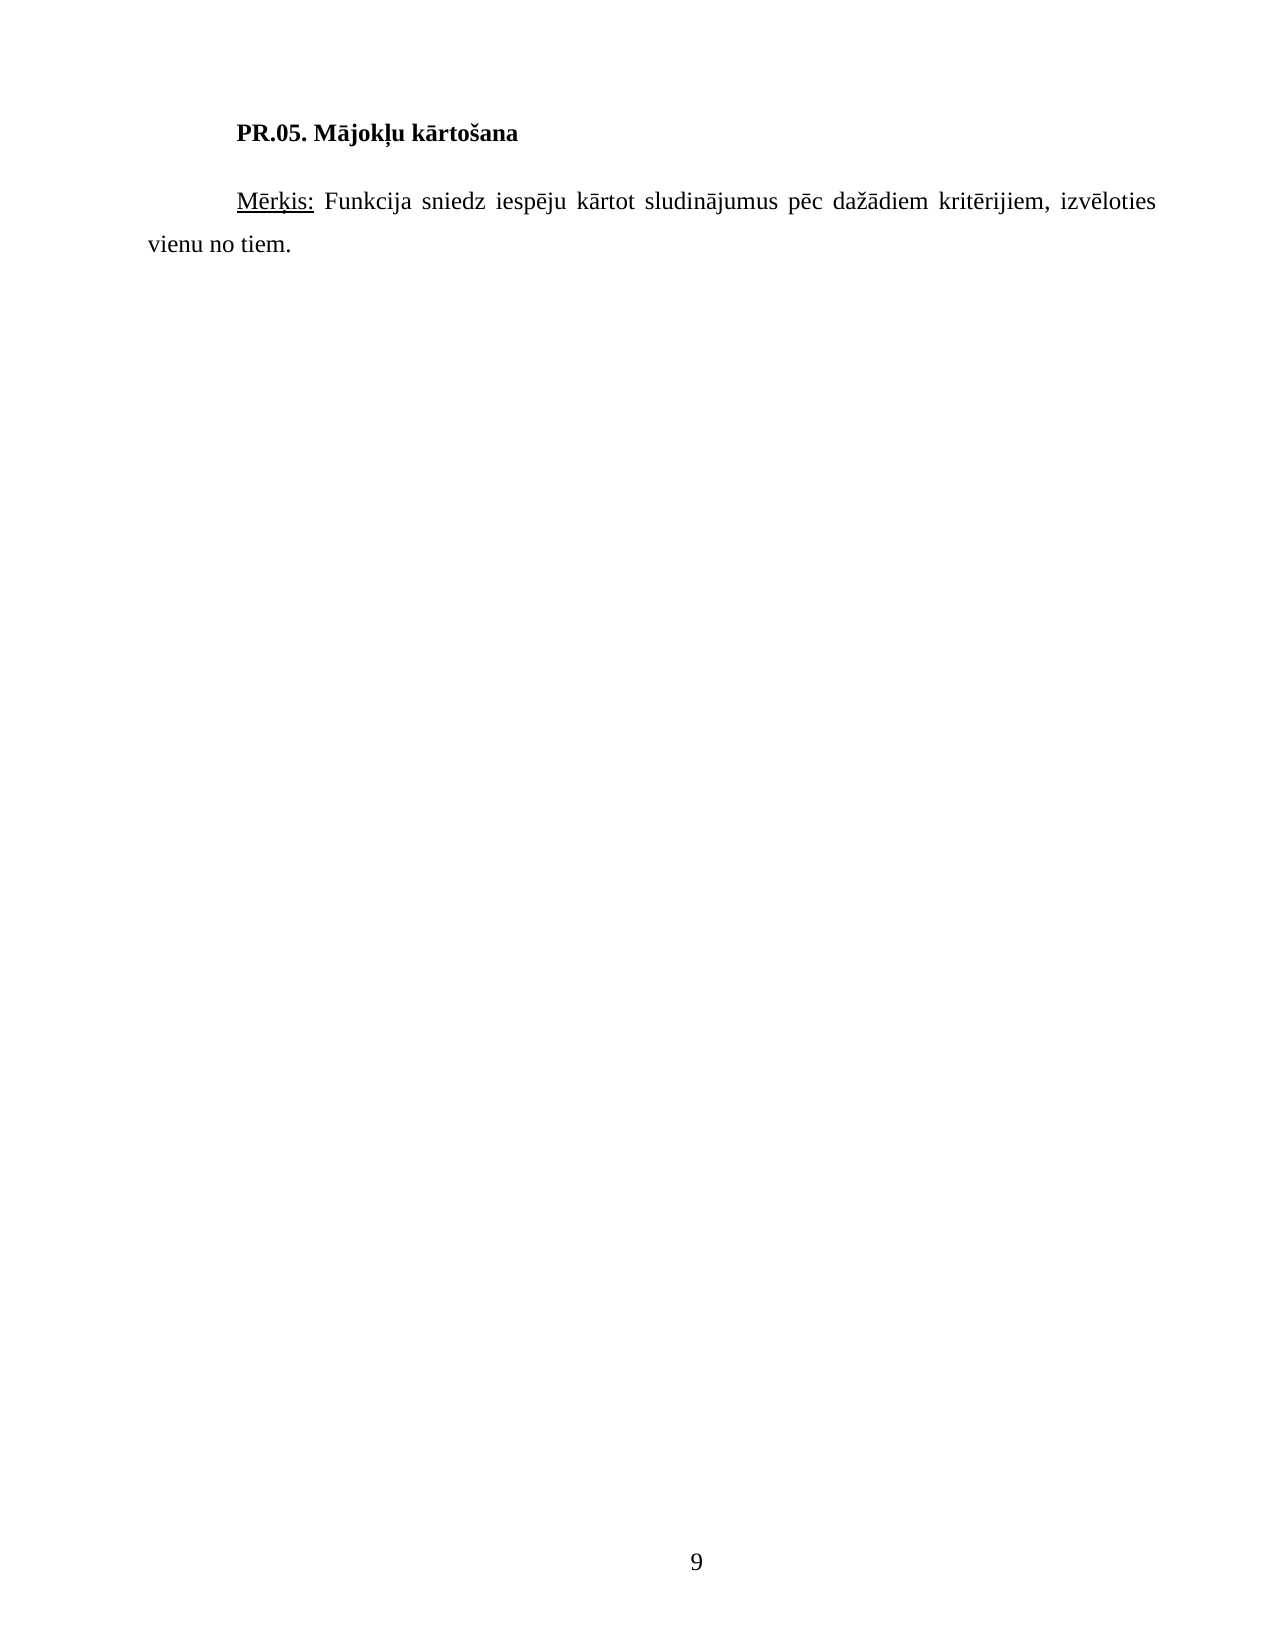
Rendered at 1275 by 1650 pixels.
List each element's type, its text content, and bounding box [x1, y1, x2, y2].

text Mērķis: Funkcija sniedz iespēju kārtot sludinājumus pēc dažādiem kritērijiem, izvēloties vienu no tiem. [148, 186, 1157, 258]
text PR.05. Mājokļu kārtošana [148, 118, 1157, 147]
